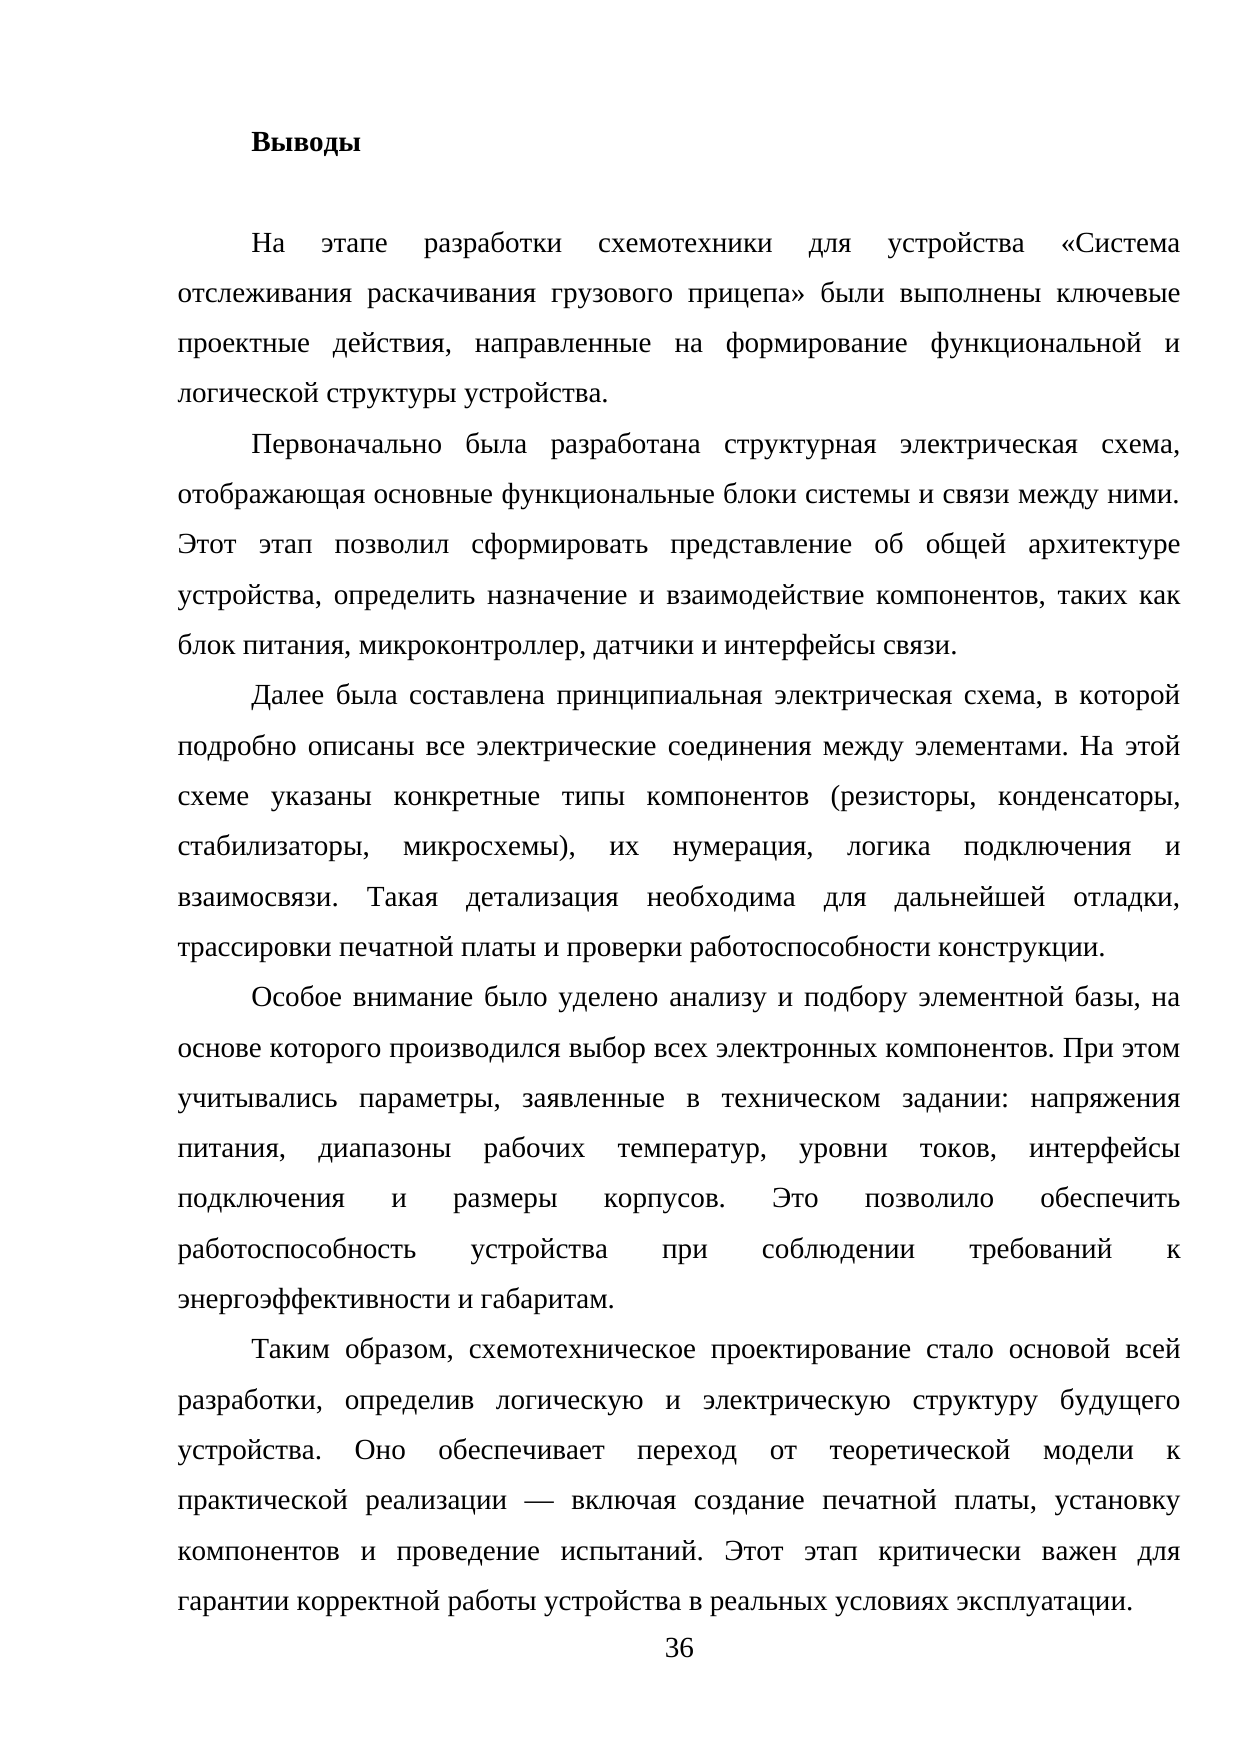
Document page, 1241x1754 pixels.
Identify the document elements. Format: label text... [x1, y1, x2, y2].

text На этапе разработки схемотехники для устройства «Система отслеживания раскачивания грузового прицепа» были выполнены ключевые проектные действия, направленные на формирование функциональной и логической структуры устройства. [177, 225, 1181, 409]
subtitle Выводы [251, 124, 1181, 158]
text Таким образом, схемотехническое проектирование стало основой всей разработки, определив логическую и электрическую структуру будущего устройства. Оно обеспечивает переход от теоретической модели к практической реализации — включая создание печатной платы, установку компонентов и проведение испытаний. Этот этап критически важен для гарантии корректной работы устройства в реальных условиях эксплуатации. [177, 1332, 1181, 1617]
text Первоначально была разработана структурная электрическая схема, отображающая основные функциональные блоки системы и связи между ними. Этот этап позволил сформировать представление об общей архитектуре устройства, определить назначение и взаимодействие компонентов, таких как блок питания, микроконтроллер, датчики и интерфейсы связи. [177, 426, 1181, 661]
text Далее была составлена принципиальная электрическая схема, в которой подробно описаны все электрические соединения между элементами. На этой схеме указаны конкретные типы компонентов (резисторы, конденсаторы, стабилизаторы, микросхемы), их нумерация, логика подключения и взаимосвязи. Такая детализация необходима для дальнейшей отладки, трассировки печатной платы и проверки работоспособности конструкции. [177, 677, 1181, 963]
text Особое внимание было уделено анализу и подбору элементной базы, на основе которого производился выбор всех электронных компонентов. При этом учитывались параметры, заявленные в техническом задании: напряжения питания, диапазоны рабочих температур, уровни токов, интерфейсы подключения и размеры корпусов. Это позволило обеспечить работоспособность устройства при соблюдении требований к энергоэффективности и габаритам. [177, 979, 1181, 1315]
